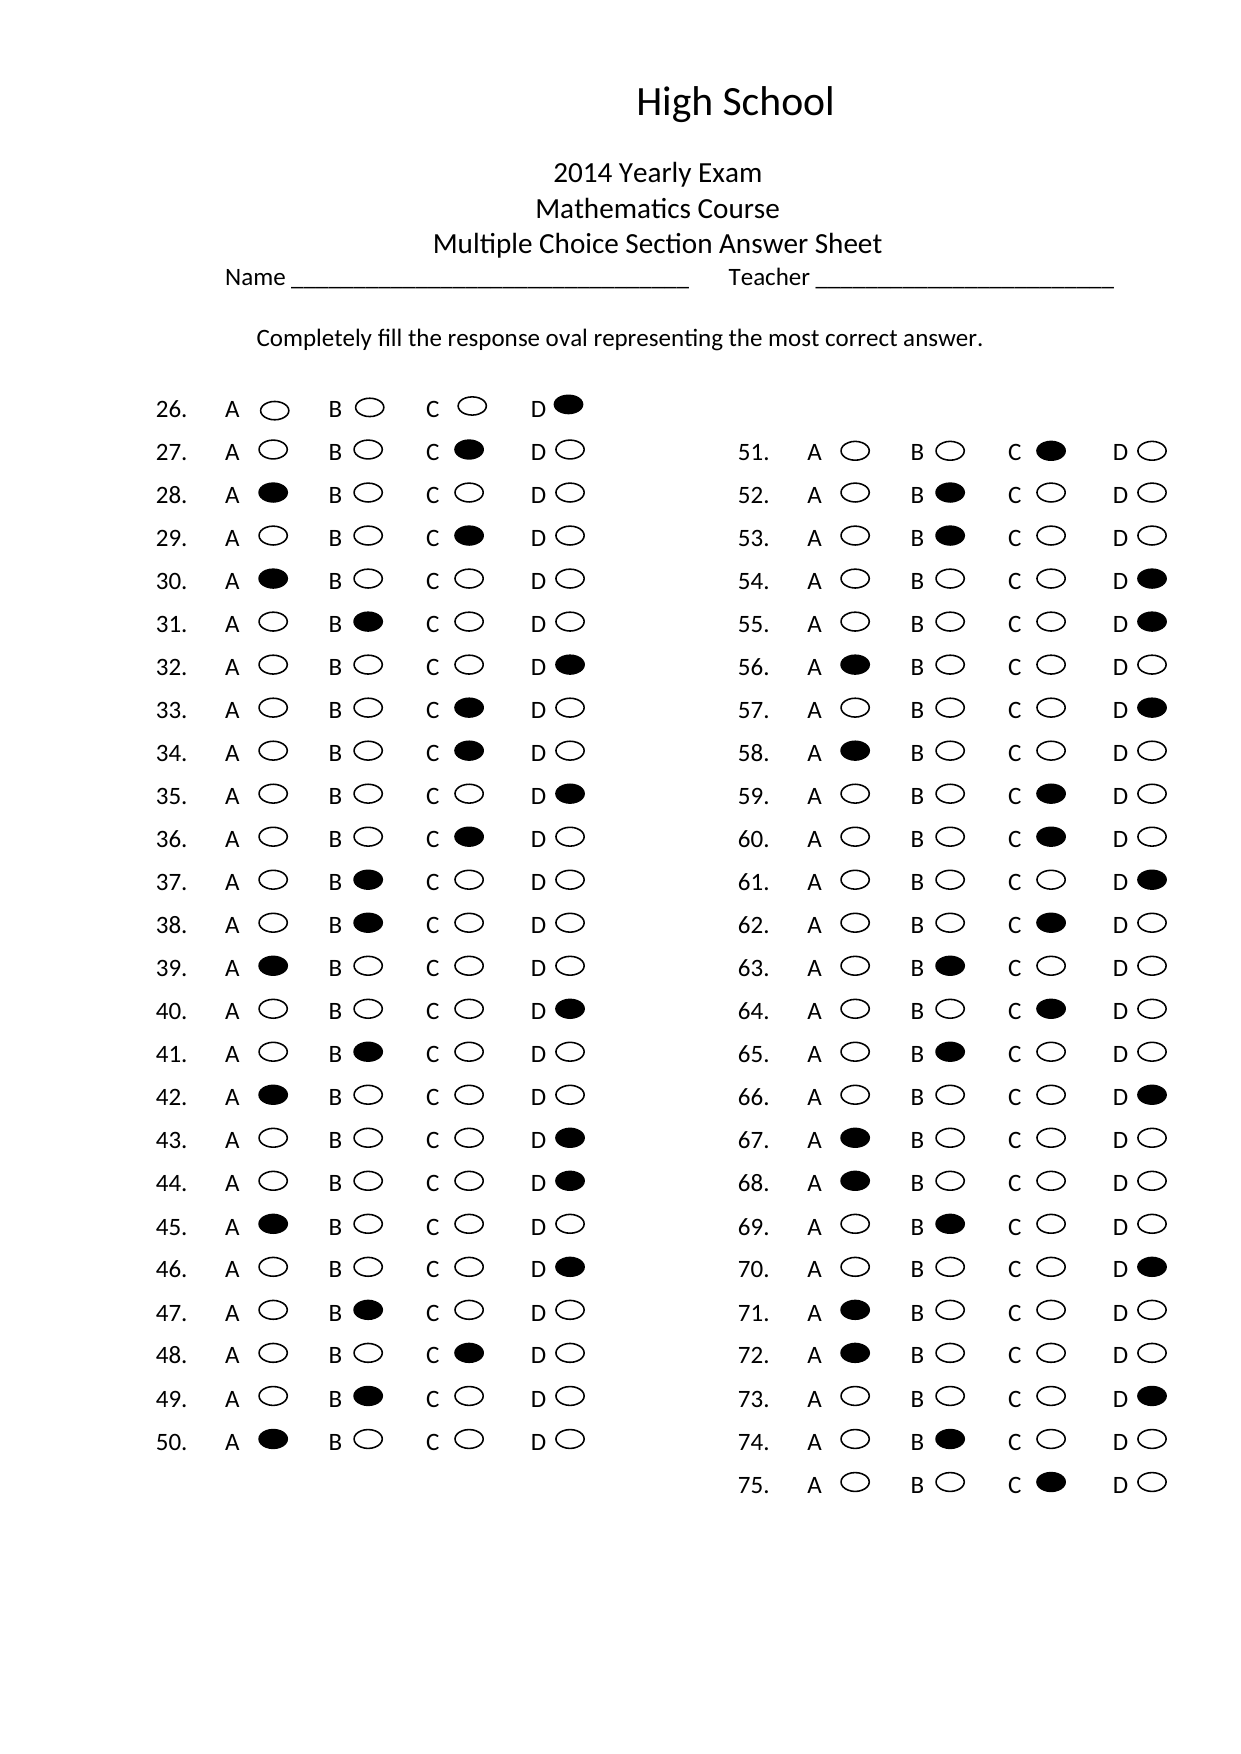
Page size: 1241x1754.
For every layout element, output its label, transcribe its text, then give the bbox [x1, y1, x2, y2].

text 72. A B C D [657, 1340, 1165, 1370]
text 64. A B C D [657, 996, 1165, 1026]
text 60. A B C D [657, 823, 1165, 854]
text 43. A B C D [75, 1124, 583, 1155]
text 29. A B C D [75, 522, 583, 553]
text 42. A B C D [75, 1082, 583, 1112]
text 38. A B C D [75, 909, 583, 940]
text 47. A B C D [75, 1297, 583, 1327]
text 57. A B C D [657, 694, 1165, 725]
text High School [150, 75, 1165, 126]
text 63. A B C D [657, 952, 1165, 983]
text 68. A B C D [657, 1168, 1165, 1198]
text 45. A B C D [75, 1211, 583, 1241]
text 50. A B C D [75, 1426, 583, 1456]
text 32. A B C D [75, 651, 583, 682]
text 54. A B C D [657, 565, 1165, 596]
text 40. A B C D [75, 996, 583, 1026]
text 67. A B C D [657, 1124, 1165, 1155]
text 73. A B C D [657, 1383, 1165, 1413]
text 26. A B C D [75, 393, 583, 424]
text 48. A B C D [75, 1340, 583, 1370]
text 58. A B C D [657, 737, 1165, 768]
text 33. A B C D [75, 694, 583, 725]
text 53. A B C D [657, 522, 1165, 553]
text 55. A B C D [657, 608, 1165, 639]
text 30. A B C D [75, 565, 583, 596]
text 41. A B C D [75, 1038, 583, 1069]
text 51. A B C D [657, 436, 1165, 467]
text 74. A B C D [657, 1426, 1165, 1456]
text 56. A B C D [657, 651, 1165, 682]
text 44. A B C D [75, 1168, 583, 1198]
text 66. A B C D [657, 1082, 1165, 1112]
text 2014 Yearly Exam [150, 154, 1165, 190]
text 69. A B C D [657, 1211, 1165, 1241]
text 65. A B C D [657, 1038, 1165, 1069]
text 49. A B C D [75, 1383, 583, 1413]
text 36. A B C D [75, 823, 583, 854]
text 34. A B C D [75, 737, 583, 768]
text Completely fill the response oval representing the most correct answer. [75, 322, 1165, 353]
text 75. A B C D [657, 1469, 1165, 1499]
text Multiple Choice Section Answer Sheet [75, 226, 1165, 261]
text 46. A B C D [75, 1254, 583, 1284]
text 59. A B C D [657, 780, 1165, 811]
text Mathematics Course [150, 190, 1165, 226]
text 37. A B C D [75, 866, 583, 897]
text 71. A B C D [657, 1297, 1165, 1327]
text 31. A B C D [75, 608, 583, 639]
text 70. A B C D [657, 1254, 1165, 1284]
text 39. A B C D [75, 952, 583, 983]
text 28. A B C D [75, 479, 583, 510]
text 62. A B C D [657, 909, 1165, 940]
text 52. A B C D [657, 479, 1165, 510]
text 27. A B C D [75, 436, 583, 467]
text Name ________________________________ Teacher ________________________ [75, 261, 1165, 292]
text 61. A B C D [657, 866, 1165, 897]
text 35. A B C D [75, 780, 583, 811]
